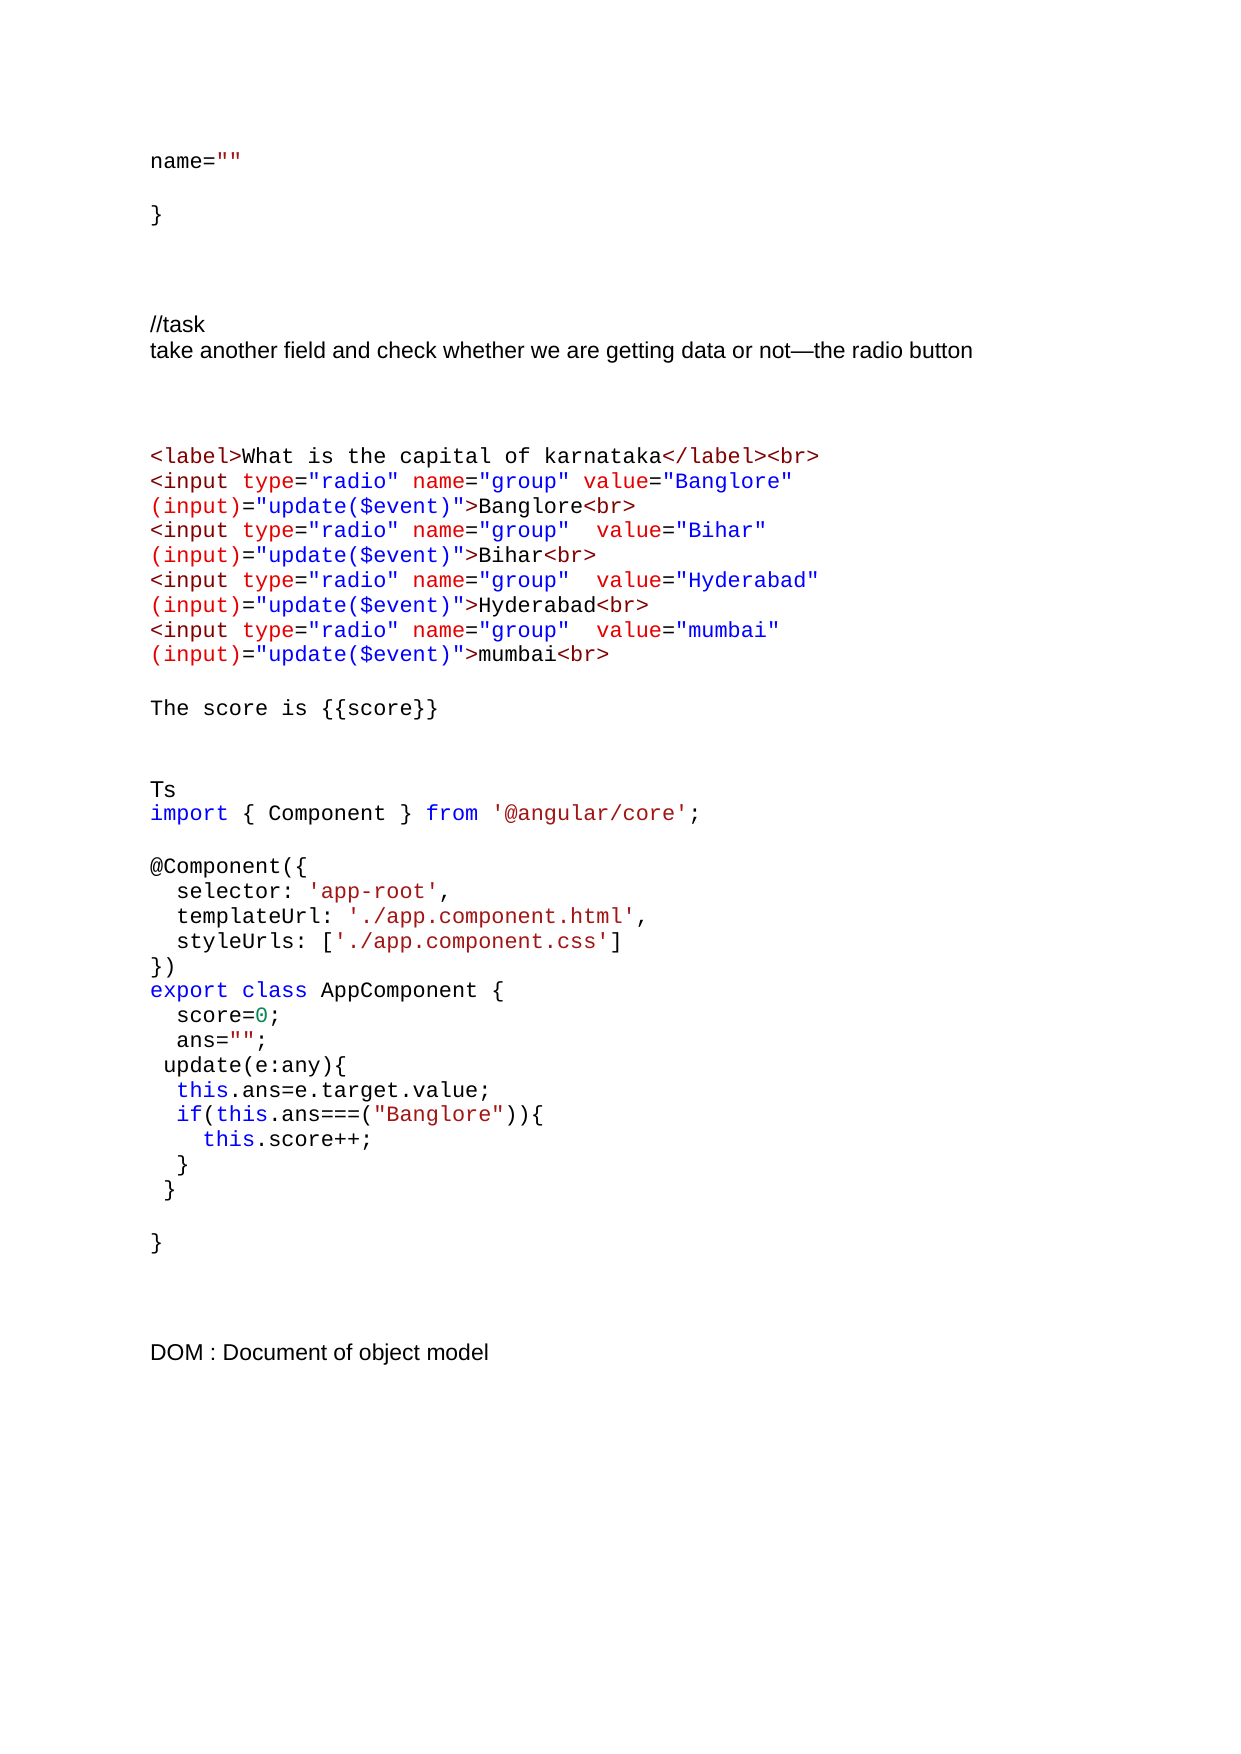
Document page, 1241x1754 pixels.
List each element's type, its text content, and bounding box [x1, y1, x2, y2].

text take another field and check whether we are getting data or not—the radio button [150, 337, 1090, 363]
text } [150, 1178, 1090, 1203]
text this.ans=e.target.value; [150, 1079, 1090, 1103]
text <input type="radio" name="group" value="mumbai" (input)="update($event)">mumbai<br> [150, 619, 1090, 668]
text update(e:any){ [150, 1054, 1090, 1079]
text //task [150, 311, 1090, 337]
text Ts [150, 776, 1090, 802]
text <input type="radio" name="group" value="Bihar" (input)="update($event)">Bihar<br> [150, 520, 1090, 569]
text The score is {{score}} [150, 697, 1090, 722]
text } [150, 1153, 1090, 1178]
text templateUrl: './app.component.html', [150, 905, 1090, 930]
text DOM : Document of object model [150, 1339, 1090, 1365]
text } [150, 1231, 1090, 1256]
text ans=""; [150, 1029, 1090, 1054]
text score=0; [150, 1004, 1090, 1029]
text }) [150, 955, 1090, 979]
text name="" [150, 150, 1090, 175]
text export class AppComponent { [150, 979, 1090, 1004]
text <input type="radio" name="group" value="Banglore" (input)="update($event)">Banglore<br> [150, 470, 1090, 520]
text if(this.ans===("Banglore")){ [150, 1103, 1090, 1128]
text <input type="radio" name="group" value="Hyderabad" (input)="update($event)">Hyderabad<br> [150, 569, 1090, 619]
text selector: 'app-root', [150, 880, 1090, 905]
text @Component({ [150, 856, 1090, 880]
text import { Component } from '@angular/core'; [150, 802, 1090, 827]
text styleUrls: ['./app.component.css'] [150, 930, 1090, 955]
text this.score++; [150, 1128, 1090, 1153]
text <label>What is the capital of karnataka</label><br> [150, 445, 1090, 470]
text } [150, 203, 1090, 228]
